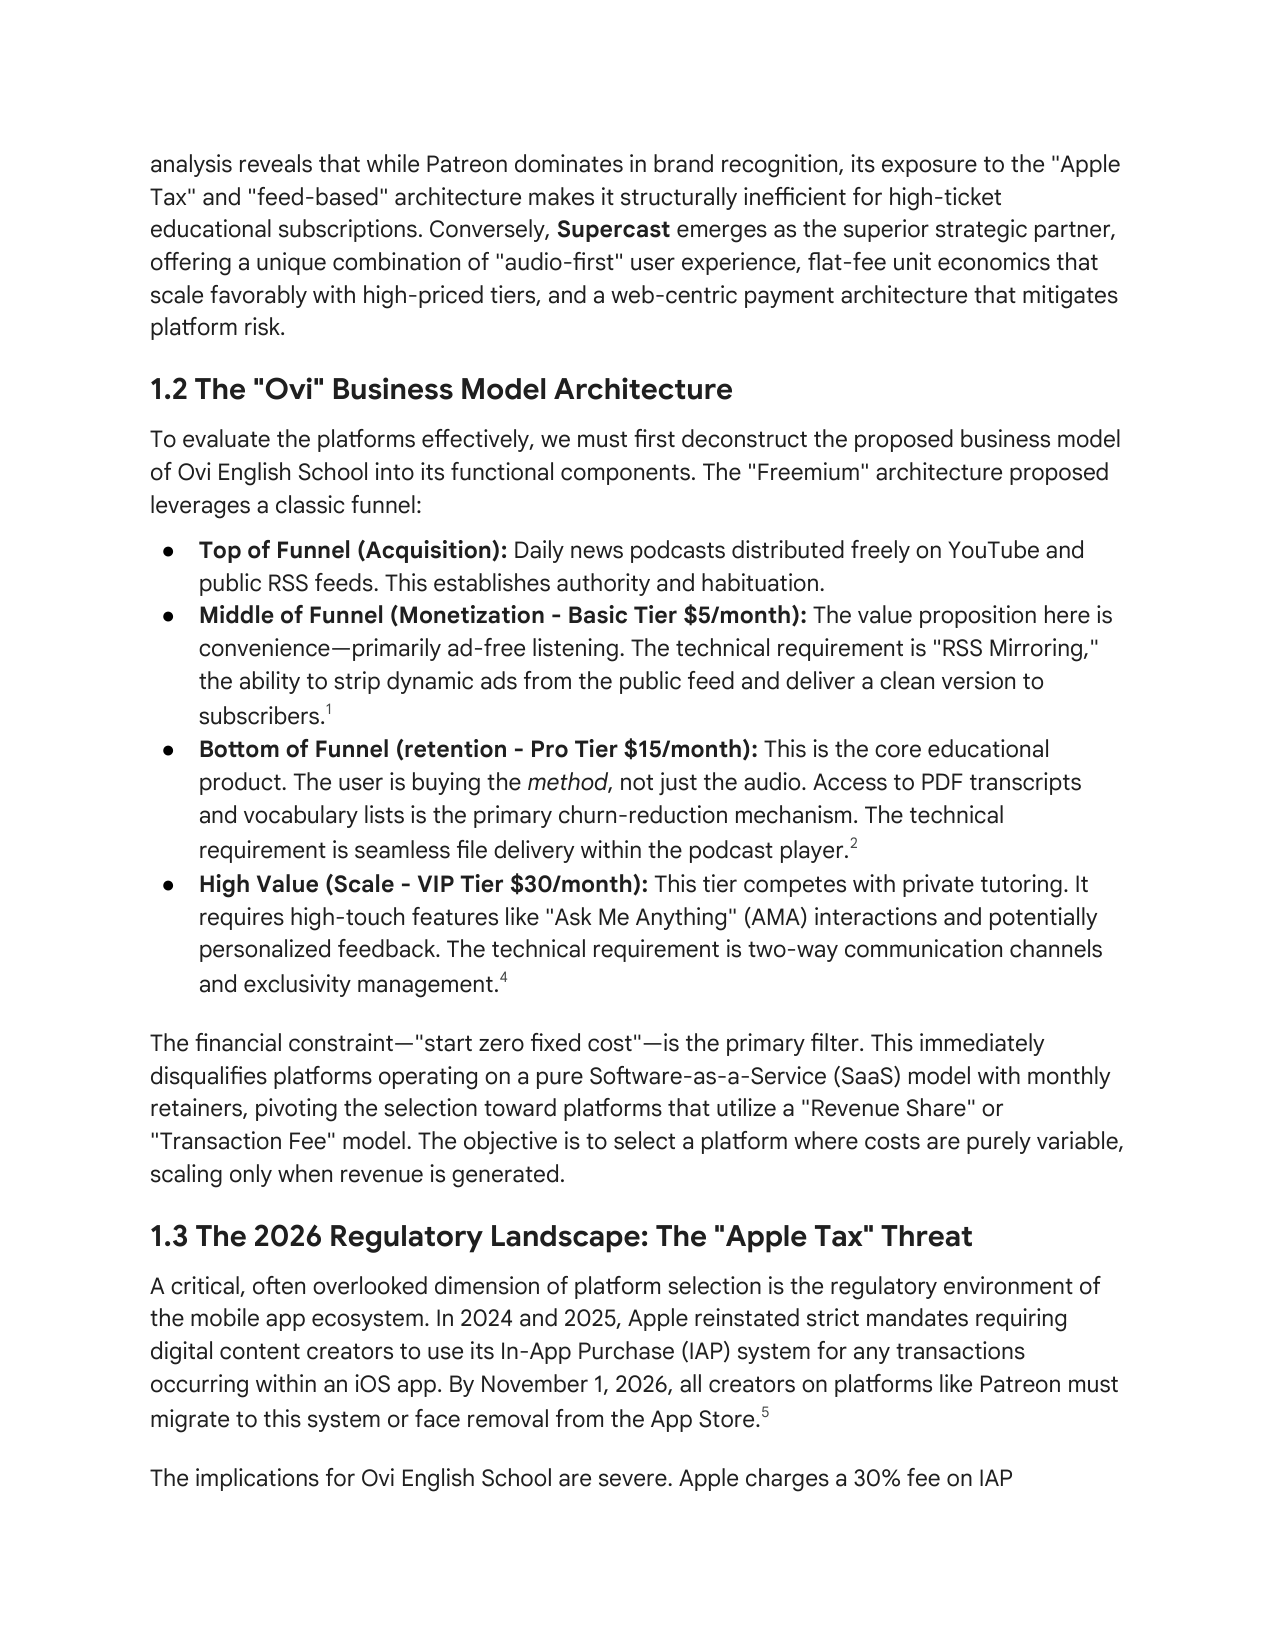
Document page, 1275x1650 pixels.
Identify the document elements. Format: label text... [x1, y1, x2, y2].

list Middle of Funnel (Monetization - Basic Tier $5/month): The value proposition here is convenience—primarily ad-free listening. The technical requirement is "RSS Mirroring," the ability to strip dynamic ads from the public feed and deliver a clean version to subscribers.1 [161, 601, 1125, 731]
subtitle 1.3 The 2026 Regulatory Landscape: The "Apple Tax" Threat [150, 1218, 1125, 1254]
text To evaluate the platforms effectively, we must first deconstruct the proposed business model of Ovi English School into its functional components. The "Freemium" architecture proposed leverages a classic funnel: [150, 425, 1125, 519]
text The financial constraint—"start zero fixed cost"—is the primary filter. This immediately disqualifies platforms operating on a pure Software-as-a-Service (SaaS) model with monthly retainers, pivoting the selection toward platforms that utilize a "Revenue Share" or "Transaction Fee" model. The objective is to select a platform where costs are purely variable, scaling only when revenue is generated. [150, 1029, 1125, 1189]
list High Value (Scale - VIP Tier $30/month): This tier competes with private tutoring. It requires high-touch features like "Ask Me Anything" (AMA) interactions and potentially personalized feedback. The technical requirement is two-way communication channels and exclusivity management.4 [161, 870, 1125, 1000]
list Bottom of Funnel (retention - Pro Tier $15/month): This is the core educational product. The user is buying the method, not just the audio. Access to PDF transcripts and vocabulary lists is the primary churn-reduction mechanism. The technical requirement is seamless file delivery within the podcast player.2 [161, 736, 1125, 866]
subtitle 1.2 The "Ovi" Business Model Architecture [150, 371, 1125, 408]
list Top of Funnel (Acquisition): Daily news podcasts distributed freely on YouTube and public RSS feeds. This establishes authority and habituation. [161, 536, 1125, 597]
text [150, 1464, 1125, 1493]
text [150, 150, 1125, 342]
text A critical, often overlooked dimension of platform selection is the regulatory environment of the mobile app ecosystem. In 2024 and 2025, Apple reinstated strict mandates requiring digital content creators to use its In-App Purchase (IAP) system for any transactions occurring within an iOS app. By November 1, 2026, all creators on platforms like Patreon must migrate to this system or face removal from the App Store.5 [150, 1272, 1125, 1434]
